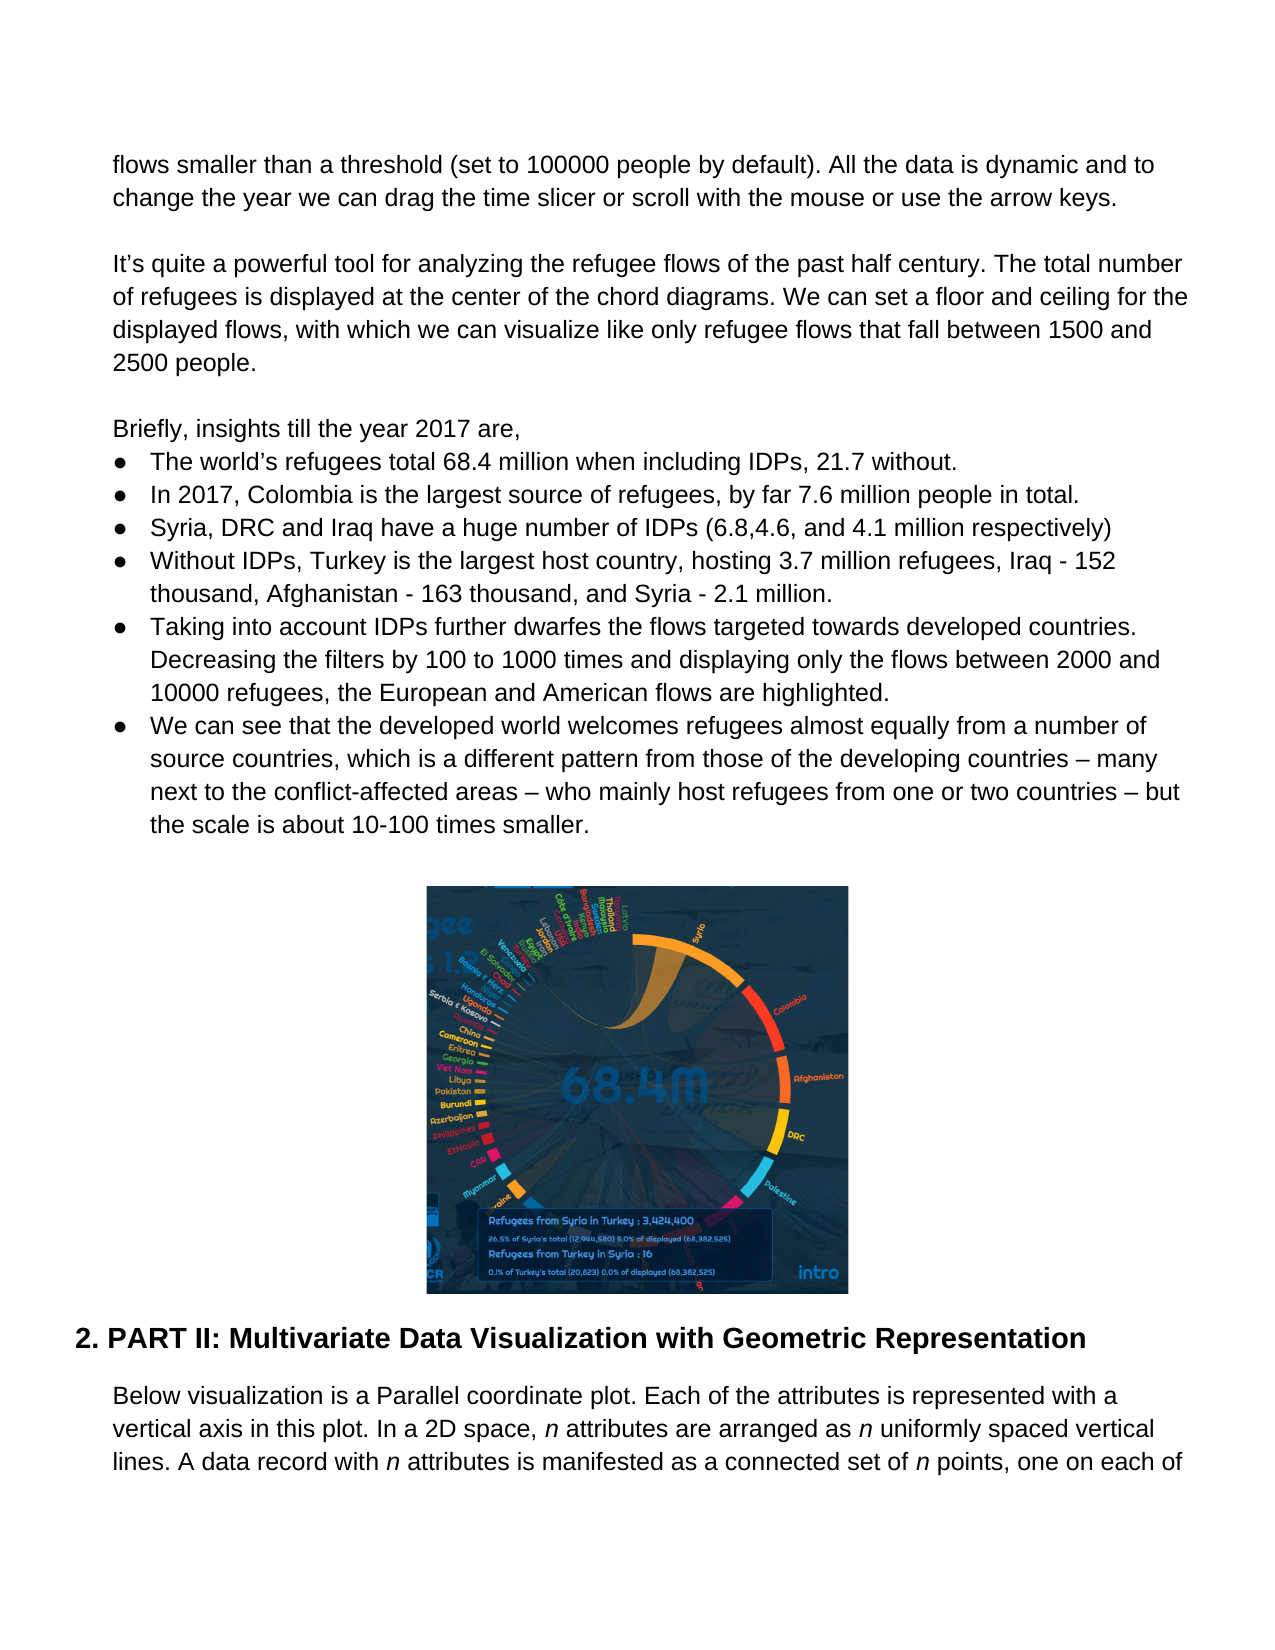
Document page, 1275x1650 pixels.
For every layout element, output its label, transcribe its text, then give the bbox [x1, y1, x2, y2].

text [112, 1381, 1200, 1476]
list In 2017, Colombia is the largest source of refugees, by far 7.6 million people in total. [112, 480, 1200, 509]
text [112, 150, 1200, 212]
list The world’s refugees total 68.4 million when including IDPs, 21.7 without. [112, 447, 1200, 476]
list Without IDPs, Turkey is the largest host country, hosting 3.7 million refugees, Iraq - 152 thousand, Afghanistan - 163 thousand, and Syria - 2.1 million. [112, 546, 1200, 608]
picture [426, 886, 849, 1294]
list Syria, DRC and Iraq have a huge number of IDPs (6.8,4.6, and 4.1 million respectively) [112, 513, 1200, 542]
text Briefly, insights till the year 2017 are, [112, 414, 1200, 443]
text It’s quite a powerful tool for analyzing the refugee flows of the past half century. The total number of refugees is displayed at the center of the chord diagrams. We can set a floor and ceiling for the displayed flows, with which we can visualize like only refugee flows that fall between 1500 and 2500 people. [112, 249, 1200, 377]
list We can see that the developed world welcomes refugees almost equally from a number of source countries, which is a different pattern from those of the developing countries – many next to the conflict-affected areas – who mainly host refugees from one or two countries – but the scale is about 10-100 times smaller. [112, 711, 1200, 839]
subtitle 2. PART II: Multivariate Data Visualization with Geometric Representation [75, 1321, 1200, 1354]
list Taking into account IDPs further dwarfes the flows targeted towards developed countries. Decreasing the filters by 100 to 1000 times and displaying only the flows between 2000 and 10000 refugees, the European and American flows are highlighted. [112, 612, 1200, 707]
